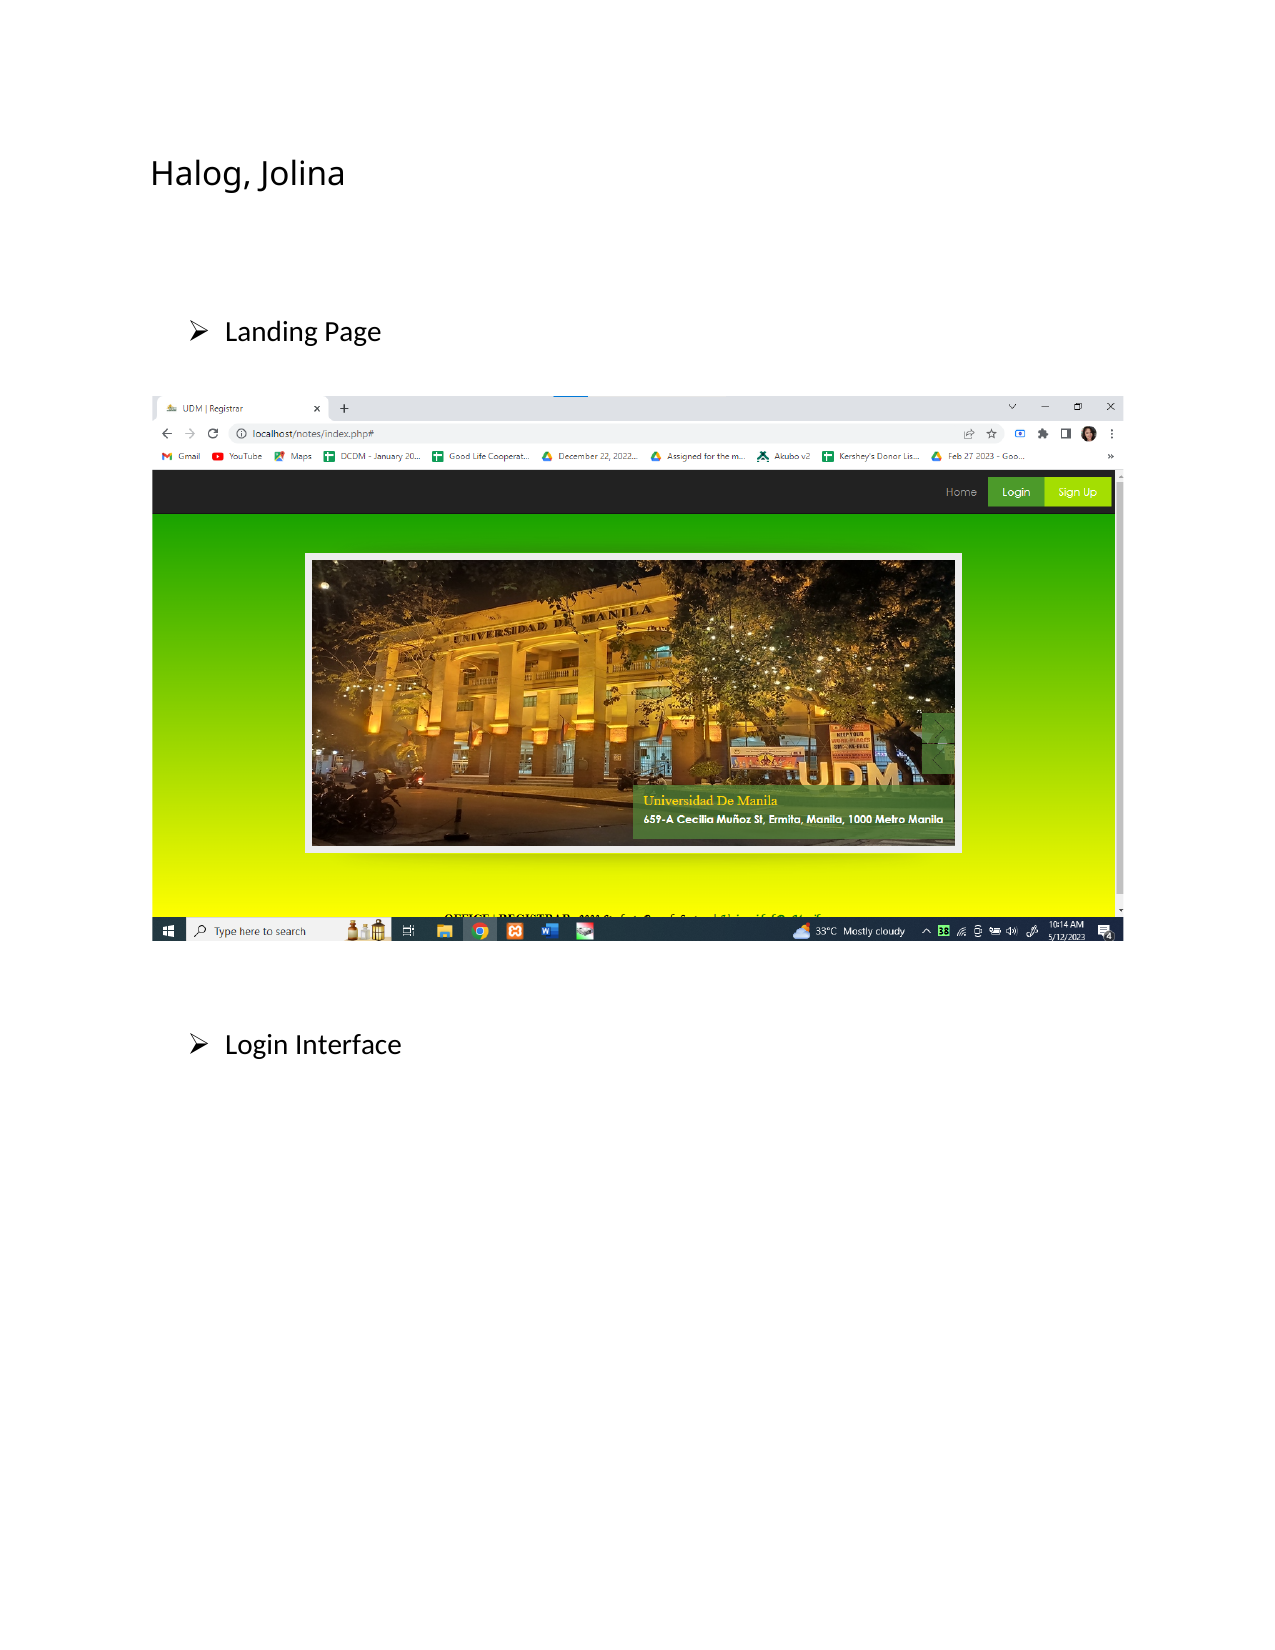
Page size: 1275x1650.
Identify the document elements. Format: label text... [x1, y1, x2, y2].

text Halog, Jolina [150, 150, 1125, 195]
list Login Interface [187, 1026, 1125, 1062]
picture [151, 396, 1123, 939]
list Landing Page [187, 313, 1125, 348]
